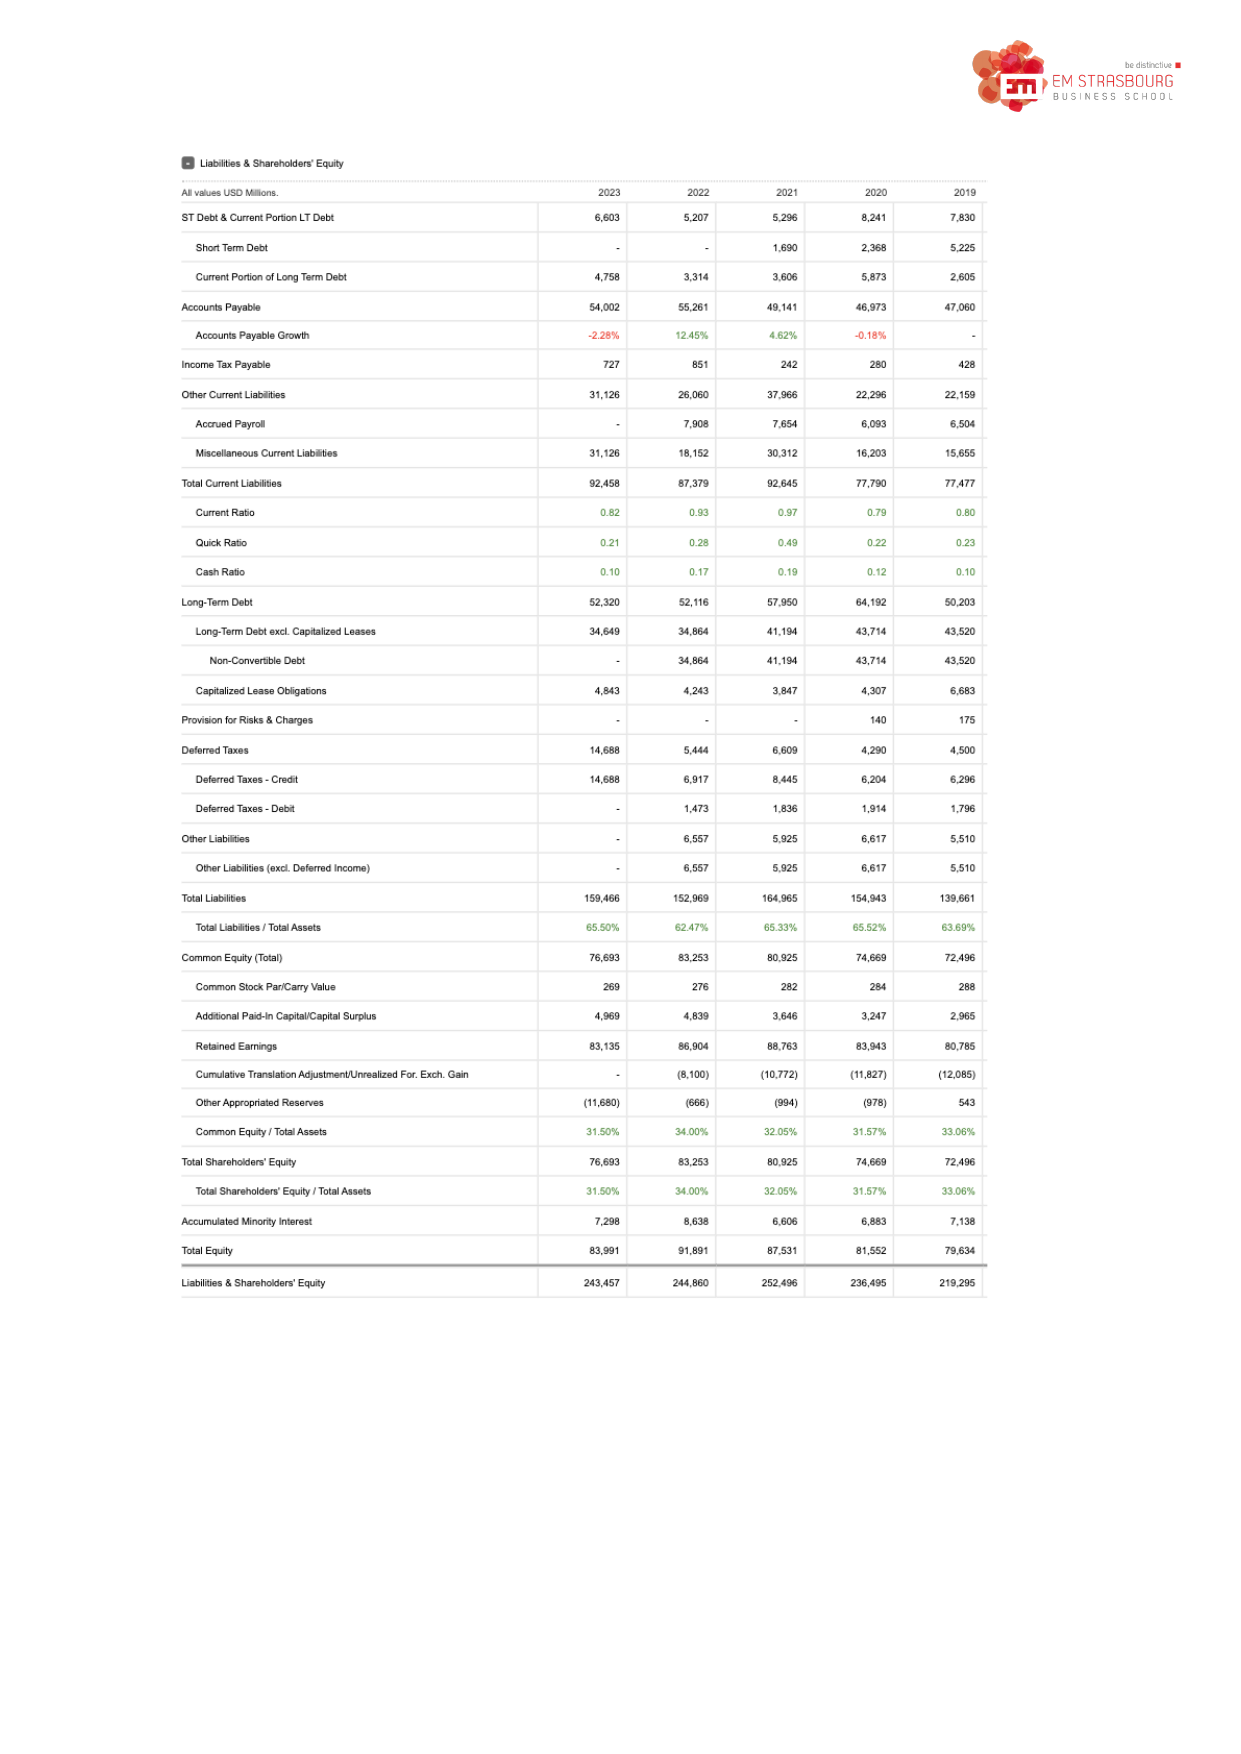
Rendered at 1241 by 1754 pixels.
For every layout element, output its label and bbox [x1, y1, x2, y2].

picture [177, 147, 988, 1302]
picture [956, 31, 1196, 124]
